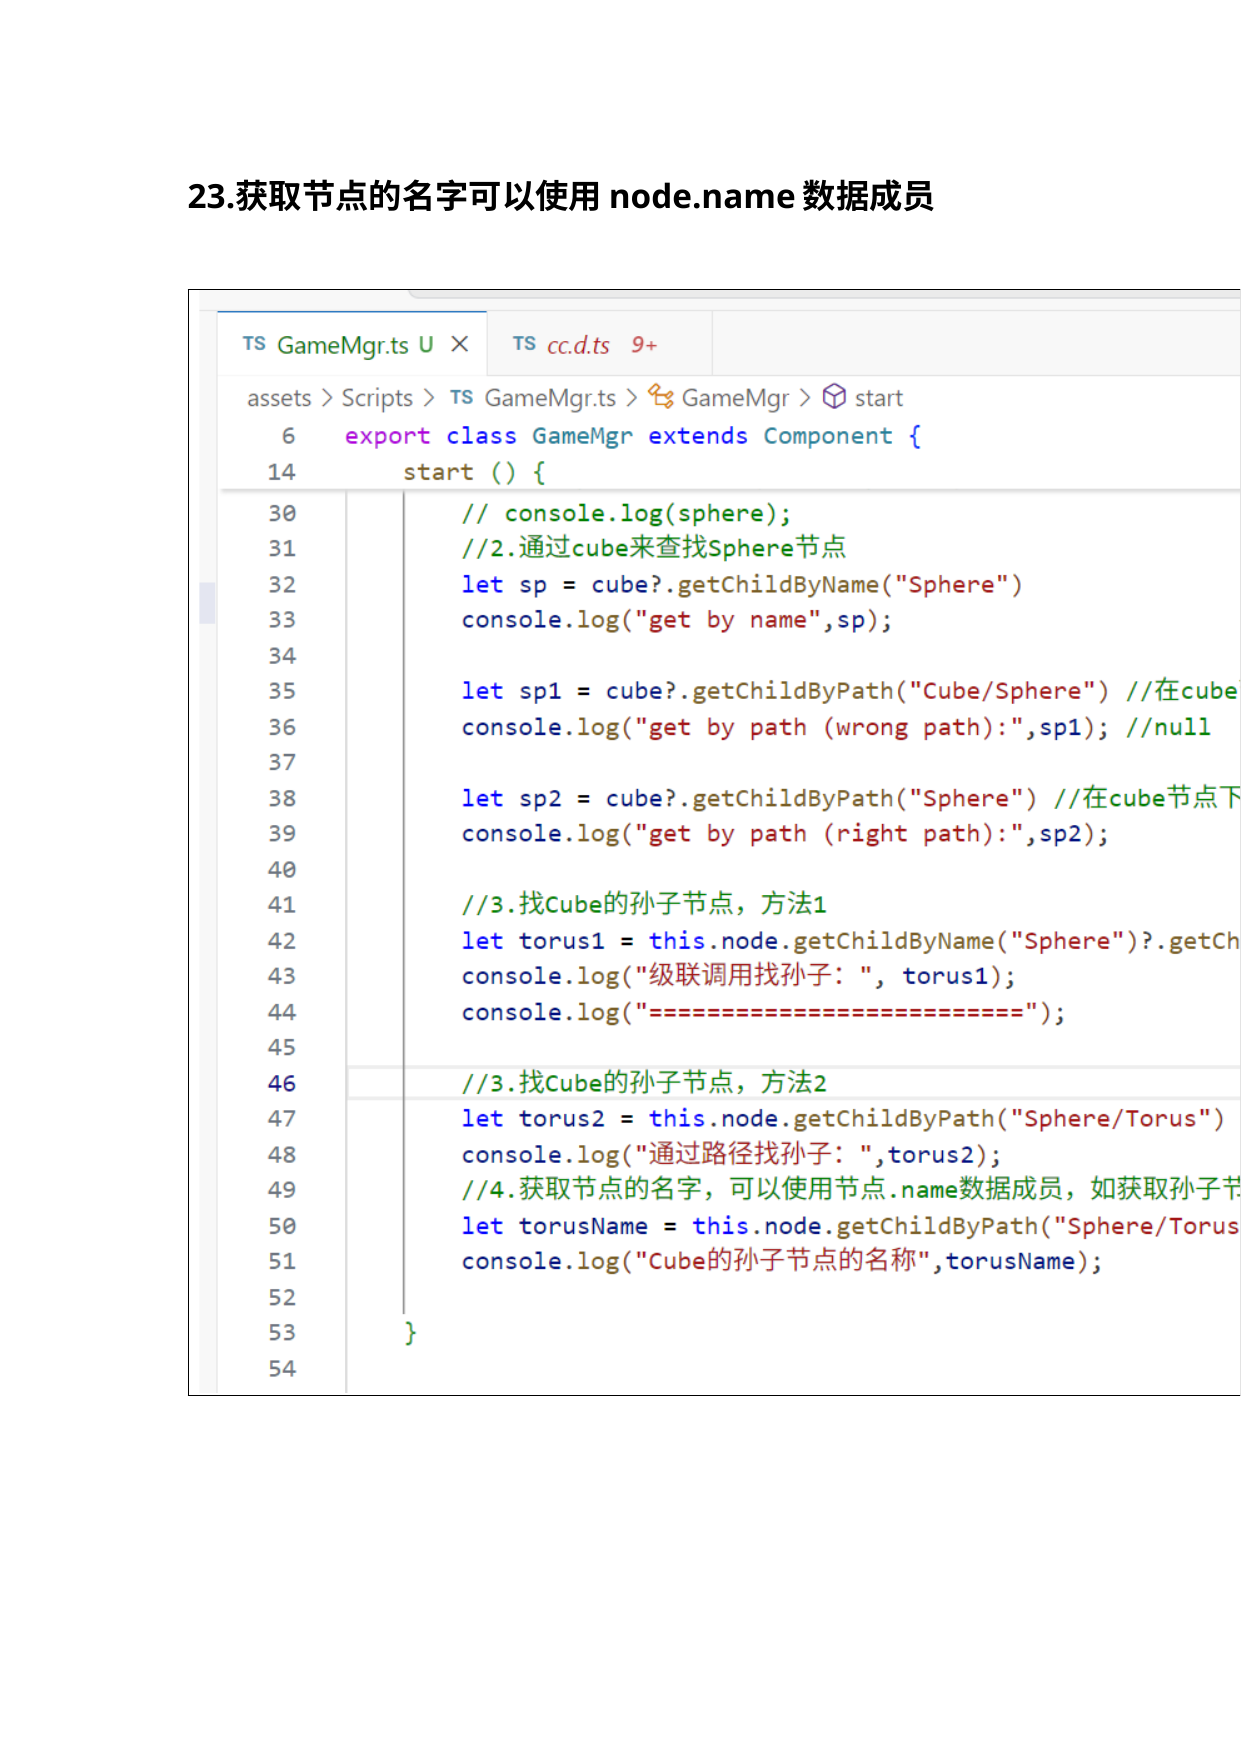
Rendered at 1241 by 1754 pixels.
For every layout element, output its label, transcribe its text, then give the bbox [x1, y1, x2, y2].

subtitle 23.获取节点的名字可以使用node.name数据成员 [187, 162, 1053, 227]
table_header [189, 290, 1240, 1395]
picture [199, 290, 1241, 1393]
